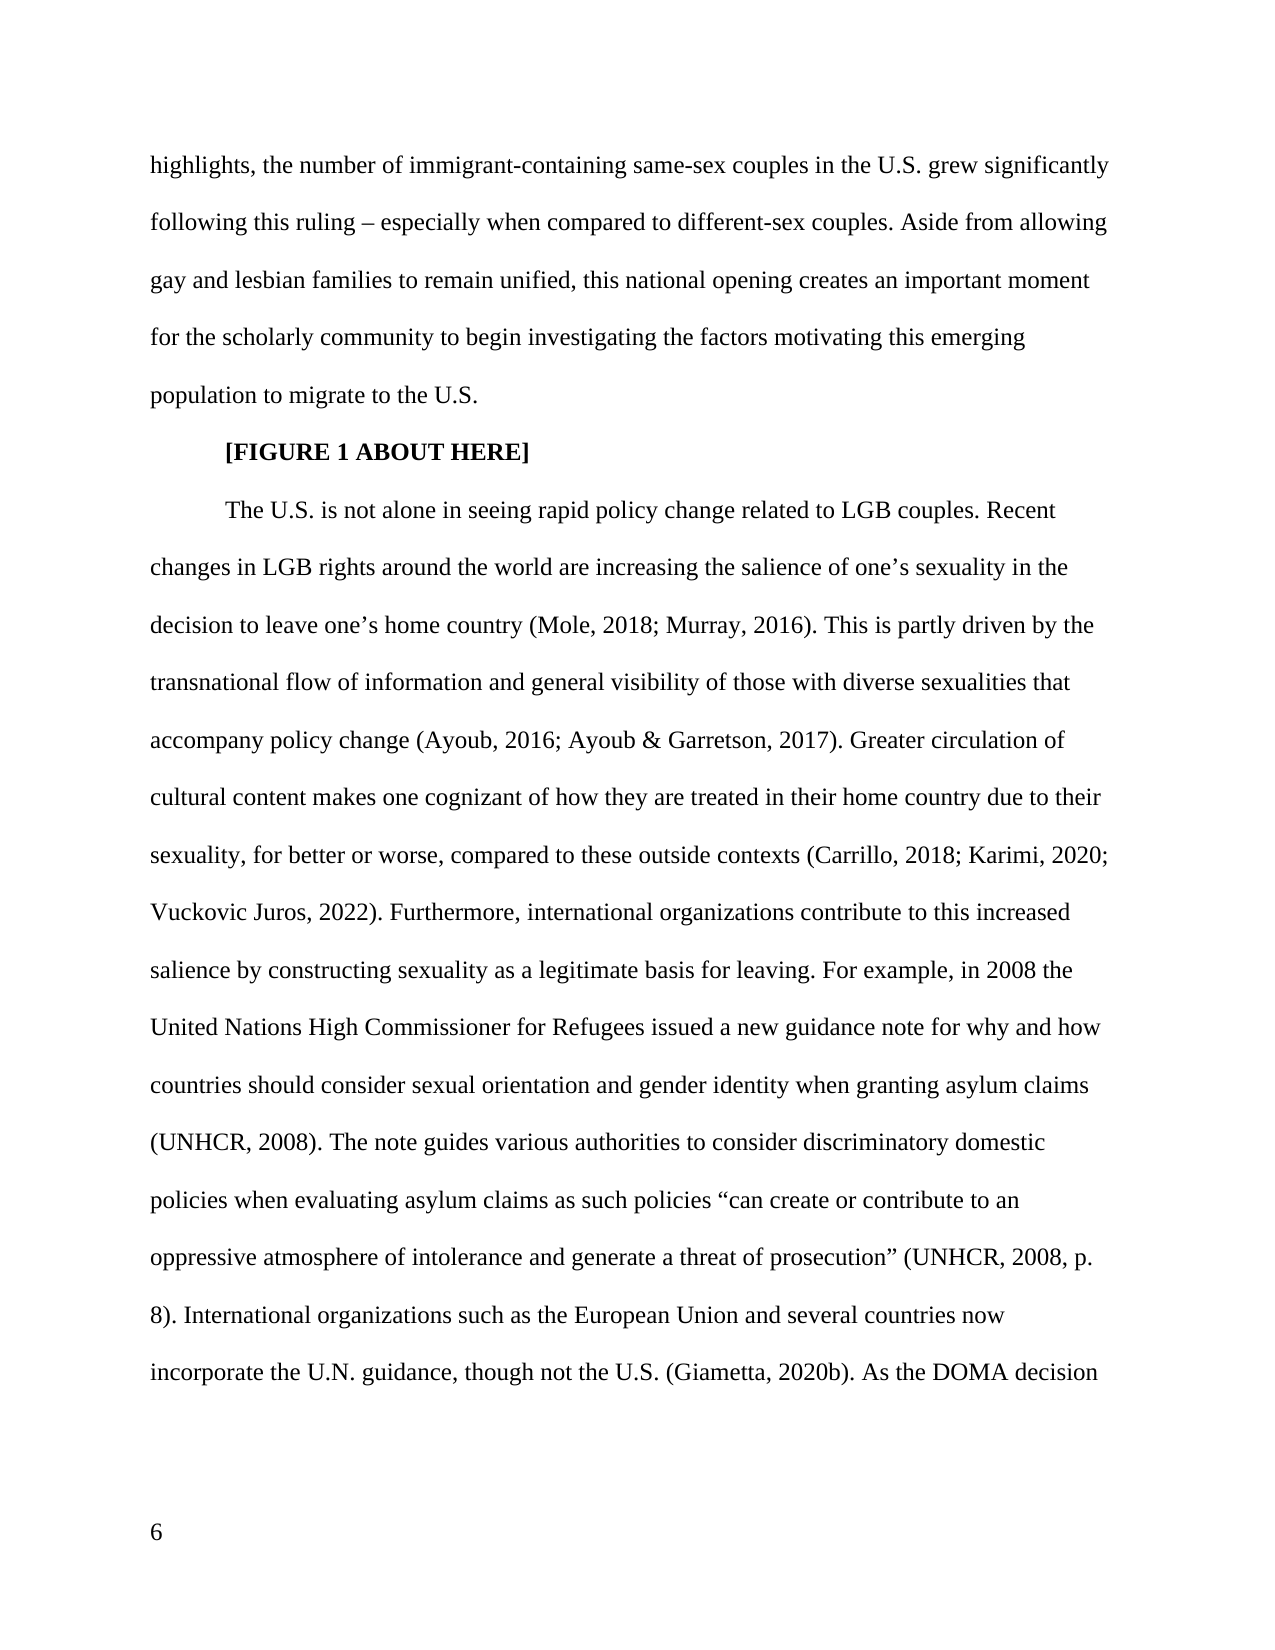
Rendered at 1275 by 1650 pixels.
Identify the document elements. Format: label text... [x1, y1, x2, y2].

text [150, 150, 1125, 409]
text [150, 495, 1125, 1386]
text [FIGURE 1 ABOUT HERE] [150, 437, 1125, 466]
